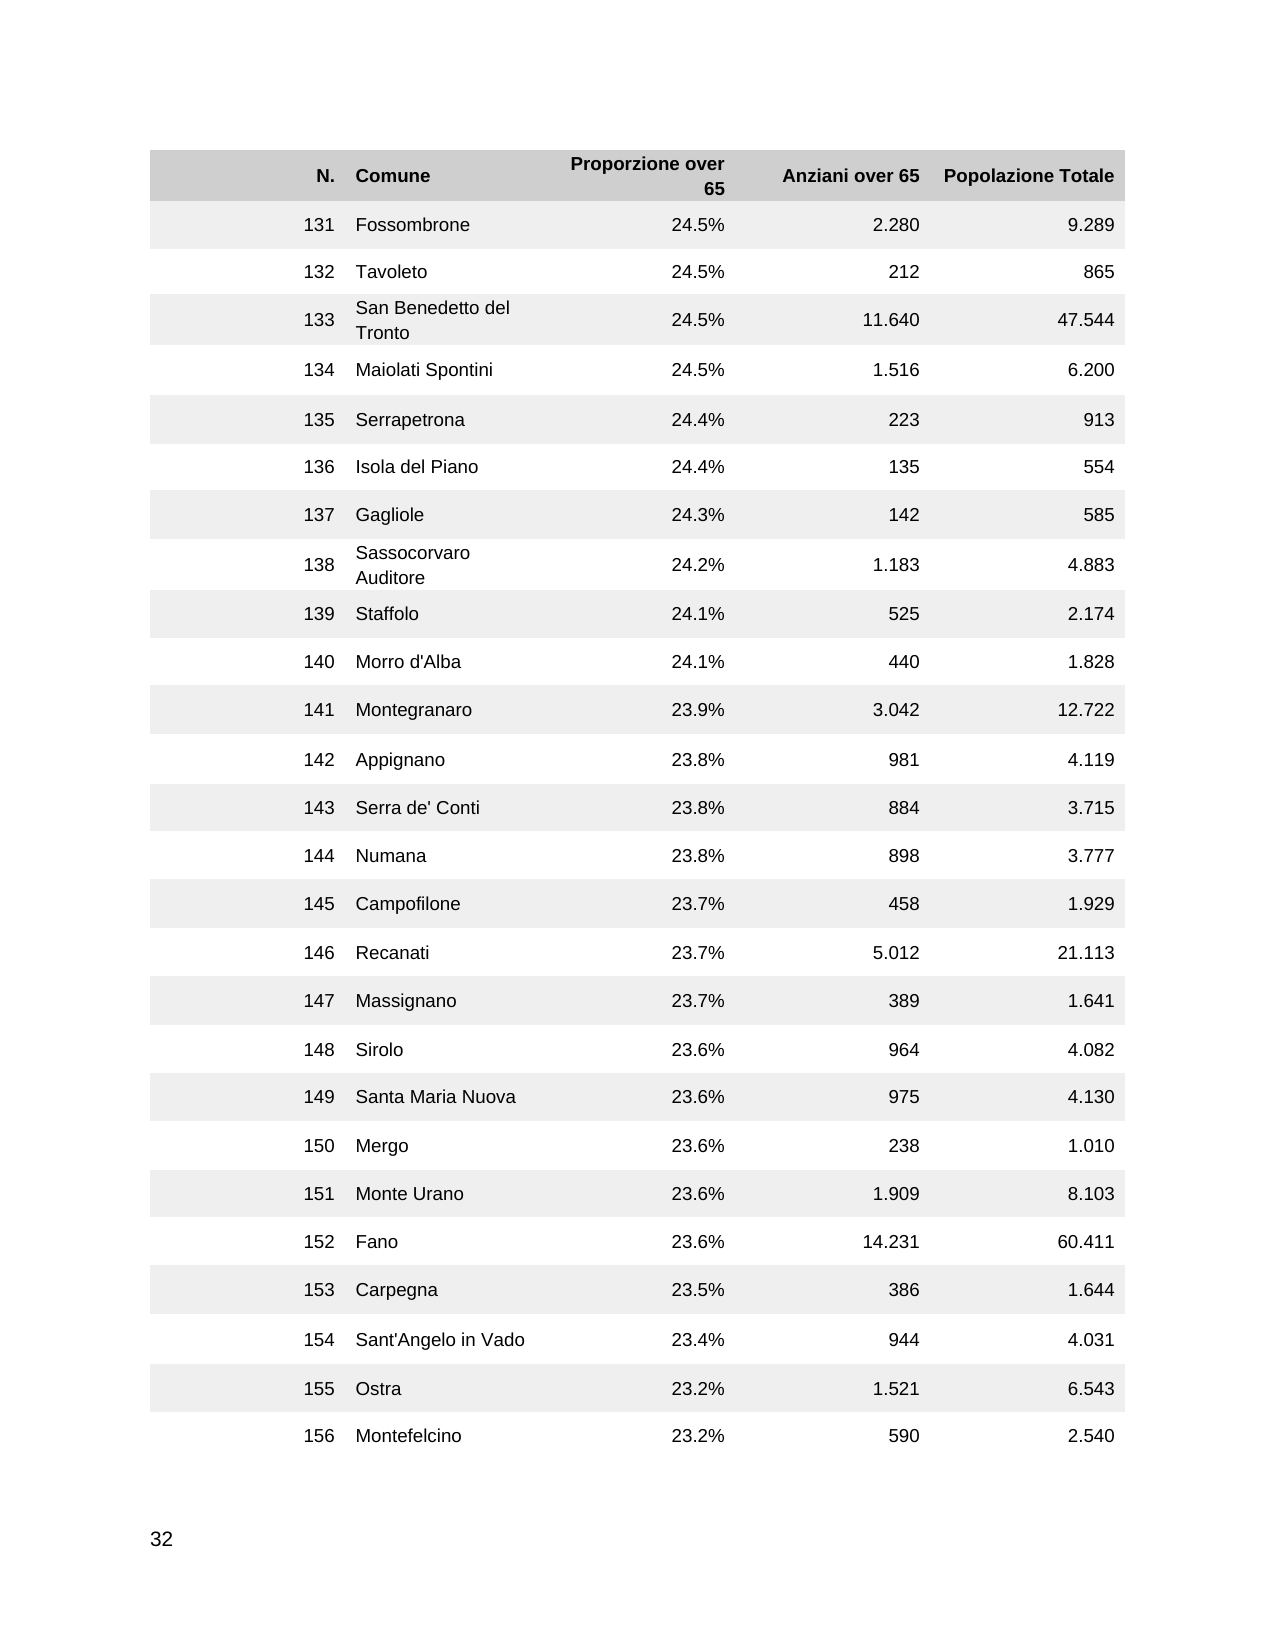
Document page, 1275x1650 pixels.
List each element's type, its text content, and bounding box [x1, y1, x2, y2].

table_cell 2.174 [930, 590, 1125, 638]
table_header N. [150, 150, 345, 201]
table_cell Maiolati Spontini [345, 345, 540, 394]
table_cell 151 [150, 1170, 345, 1217]
table_cell 24.3% [540, 490, 735, 539]
table_cell 975 [735, 1073, 930, 1121]
table_cell 24.4% [540, 395, 735, 444]
table_cell 23.6% [540, 1218, 735, 1265]
table_cell 1.516 [735, 345, 930, 394]
table_cell Montefelcino [345, 1412, 540, 1459]
table_cell 944 [735, 1315, 930, 1364]
table_cell Massignano [345, 976, 540, 1025]
table_cell 3.777 [930, 831, 1125, 879]
table_cell 24.2% [540, 539, 735, 590]
table_cell 9.289 [930, 201, 1125, 249]
table_cell Gagliole [345, 490, 540, 539]
table_cell 132 [150, 249, 345, 294]
table_cell 141 [150, 685, 345, 734]
table_cell 134 [150, 345, 345, 394]
table_cell 14.231 [735, 1218, 930, 1265]
table_cell 139 [150, 590, 345, 638]
table_cell Santa Maria Nuova [345, 1073, 540, 1121]
table_cell Recanati [345, 929, 540, 976]
table_cell 2.280 [735, 201, 930, 249]
table_header Anziani over 65 [735, 150, 930, 201]
table_cell Tavoleto [345, 249, 540, 294]
table_cell 24.4% [540, 444, 735, 489]
table_cell 140 [150, 638, 345, 685]
table_cell 4.883 [930, 539, 1125, 590]
table_cell Sant'Angelo in Vado [345, 1315, 540, 1364]
table_cell 23.4% [540, 1315, 735, 1364]
table_cell Monte Urano [345, 1170, 540, 1217]
table_cell 23.6% [540, 1170, 735, 1217]
table_cell 24.5% [540, 249, 735, 294]
table_cell Carpegna [345, 1265, 540, 1314]
table_cell 23.7% [540, 929, 735, 976]
table_cell 11.640 [735, 294, 930, 345]
table_cell Fano [345, 1218, 540, 1265]
table_cell 2.540 [930, 1412, 1125, 1459]
table_cell 525 [735, 590, 930, 638]
table_cell 135 [735, 444, 930, 489]
table_cell 24.5% [540, 345, 735, 394]
table_cell 223 [735, 395, 930, 444]
table_header Popolazione Totale [930, 150, 1125, 201]
table_cell 12.722 [930, 685, 1125, 734]
table_cell 133 [150, 294, 345, 345]
table_cell 137 [150, 490, 345, 539]
table_cell Campofilone [345, 879, 540, 928]
table_cell 24.5% [540, 294, 735, 345]
table_cell Appignano [345, 735, 540, 784]
table_cell 8.103 [930, 1170, 1125, 1217]
table_cell 143 [150, 784, 345, 831]
table_cell 155 [150, 1364, 345, 1412]
table_cell Numana [345, 831, 540, 879]
table_cell 4.082 [930, 1025, 1125, 1073]
table_cell 23.6% [540, 1121, 735, 1170]
table_cell 981 [735, 735, 930, 784]
table_cell 131 [150, 201, 345, 249]
table_cell 4.119 [930, 735, 1125, 784]
table_cell 1.521 [735, 1364, 930, 1412]
table_cell 23.6% [540, 1025, 735, 1073]
table_cell 60.411 [930, 1218, 1125, 1265]
table_cell 135 [150, 395, 345, 444]
table_cell 5.012 [735, 929, 930, 976]
table_cell 386 [735, 1265, 930, 1314]
table_cell 585 [930, 490, 1125, 539]
table_cell 1.929 [930, 879, 1125, 928]
table_cell 458 [735, 879, 930, 928]
table_cell Fossombrone [345, 201, 540, 249]
table_cell San Benedetto del Tronto [345, 294, 540, 345]
table_cell 964 [735, 1025, 930, 1073]
table_cell 24.1% [540, 638, 735, 685]
table_cell 145 [150, 879, 345, 928]
table_cell 23.7% [540, 879, 735, 928]
table_cell 47.544 [930, 294, 1125, 345]
table_cell Serra de' Conti [345, 784, 540, 831]
table_cell Serrapetrona [345, 395, 540, 444]
table_cell 898 [735, 831, 930, 879]
table_cell 23.7% [540, 976, 735, 1025]
table_cell 3.715 [930, 784, 1125, 831]
table_cell 23.8% [540, 831, 735, 879]
table_cell 21.113 [930, 929, 1125, 976]
table_cell 148 [150, 1025, 345, 1073]
table_cell 440 [735, 638, 930, 685]
table_cell Morro d'Alba [345, 638, 540, 685]
table_cell 23.9% [540, 685, 735, 734]
table_cell 23.2% [540, 1364, 735, 1412]
table_cell 136 [150, 444, 345, 489]
table_cell 23.5% [540, 1265, 735, 1314]
table_cell Staffolo [345, 590, 540, 638]
table_cell 153 [150, 1265, 345, 1314]
table_cell Sassocorvaro Auditore [345, 539, 540, 590]
table_cell 156 [150, 1412, 345, 1459]
table_cell 142 [735, 490, 930, 539]
table_cell 24.1% [540, 590, 735, 638]
table_cell 24.5% [540, 201, 735, 249]
table_cell 23.6% [540, 1073, 735, 1121]
table_cell 6.543 [930, 1364, 1125, 1412]
table_cell 138 [150, 539, 345, 590]
table_cell 23.8% [540, 784, 735, 831]
table_cell 913 [930, 395, 1125, 444]
table_cell 389 [735, 976, 930, 1025]
table_cell 1.644 [930, 1265, 1125, 1314]
table_cell 865 [930, 249, 1125, 294]
table_cell 554 [930, 444, 1125, 489]
table_cell Ostra [345, 1364, 540, 1412]
table_cell 23.2% [540, 1412, 735, 1459]
table_cell 1.010 [930, 1121, 1125, 1170]
table_cell 142 [150, 735, 345, 784]
table_cell Mergo [345, 1121, 540, 1170]
table_header Comune [345, 150, 540, 201]
table_cell 152 [150, 1218, 345, 1265]
table_cell 4.130 [930, 1073, 1125, 1121]
table_cell 238 [735, 1121, 930, 1170]
table_cell 146 [150, 929, 345, 976]
table_cell 149 [150, 1073, 345, 1121]
table_cell 884 [735, 784, 930, 831]
table_cell Isola del Piano [345, 444, 540, 489]
table_cell 1.909 [735, 1170, 930, 1217]
table_cell 1.183 [735, 539, 930, 590]
table_cell Sirolo [345, 1025, 540, 1073]
table_cell 147 [150, 976, 345, 1025]
table_cell 150 [150, 1121, 345, 1170]
table_cell 23.8% [540, 735, 735, 784]
table_cell 590 [735, 1412, 930, 1459]
table_cell 4.031 [930, 1315, 1125, 1364]
table_cell 212 [735, 249, 930, 294]
table_cell 1.641 [930, 976, 1125, 1025]
table_header Proporzione over 65 [540, 150, 735, 201]
table_cell 6.200 [930, 345, 1125, 394]
table_cell 154 [150, 1315, 345, 1364]
table_cell Montegranaro [345, 685, 540, 734]
table_cell 3.042 [735, 685, 930, 734]
table_cell 144 [150, 831, 345, 879]
table_cell 1.828 [930, 638, 1125, 685]
